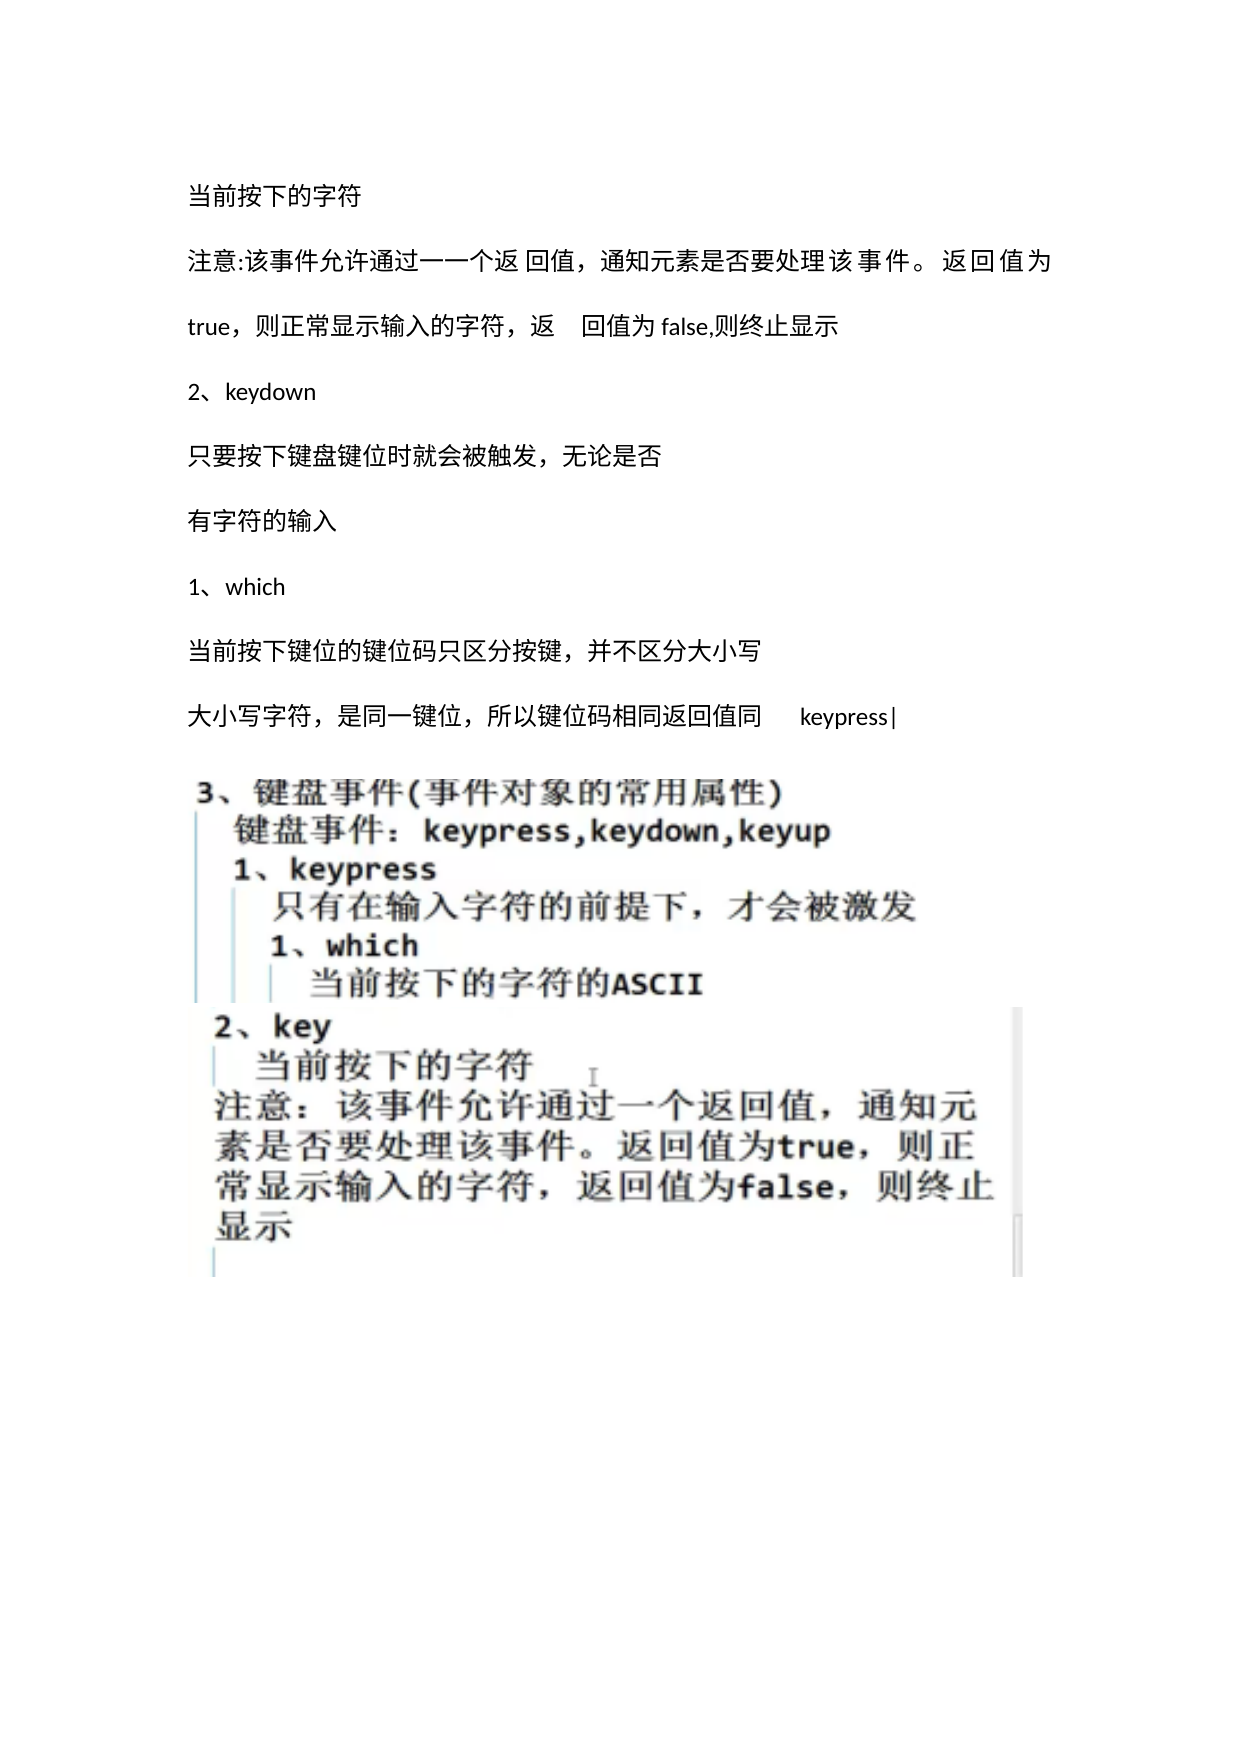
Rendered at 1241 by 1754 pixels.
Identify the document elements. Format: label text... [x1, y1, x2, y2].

text 当前按下键位的键位码只区分按键，并不区分大小写 [187, 617, 1053, 682]
text 注意:该事件允许通过一一个返 回值，通知元素是否要处 理该事件。返回值为true，则正常显示输入的字符，返 回值为false,则终止显示 [187, 227, 1053, 357]
picture [187, 779, 993, 1003]
text 只要按下键盘键位时就会被触发，无论是否 [187, 422, 1053, 487]
text 有字符的输入 [187, 487, 1053, 552]
text 当前按下的字符 [187, 162, 1053, 227]
text 2、keydown [187, 357, 1053, 422]
text 1、which [187, 552, 1053, 617]
picture [187, 1007, 1023, 1277]
text 大小写字符，是同一键位，所以键位码相同返回值同 keypress| [187, 682, 1053, 747]
